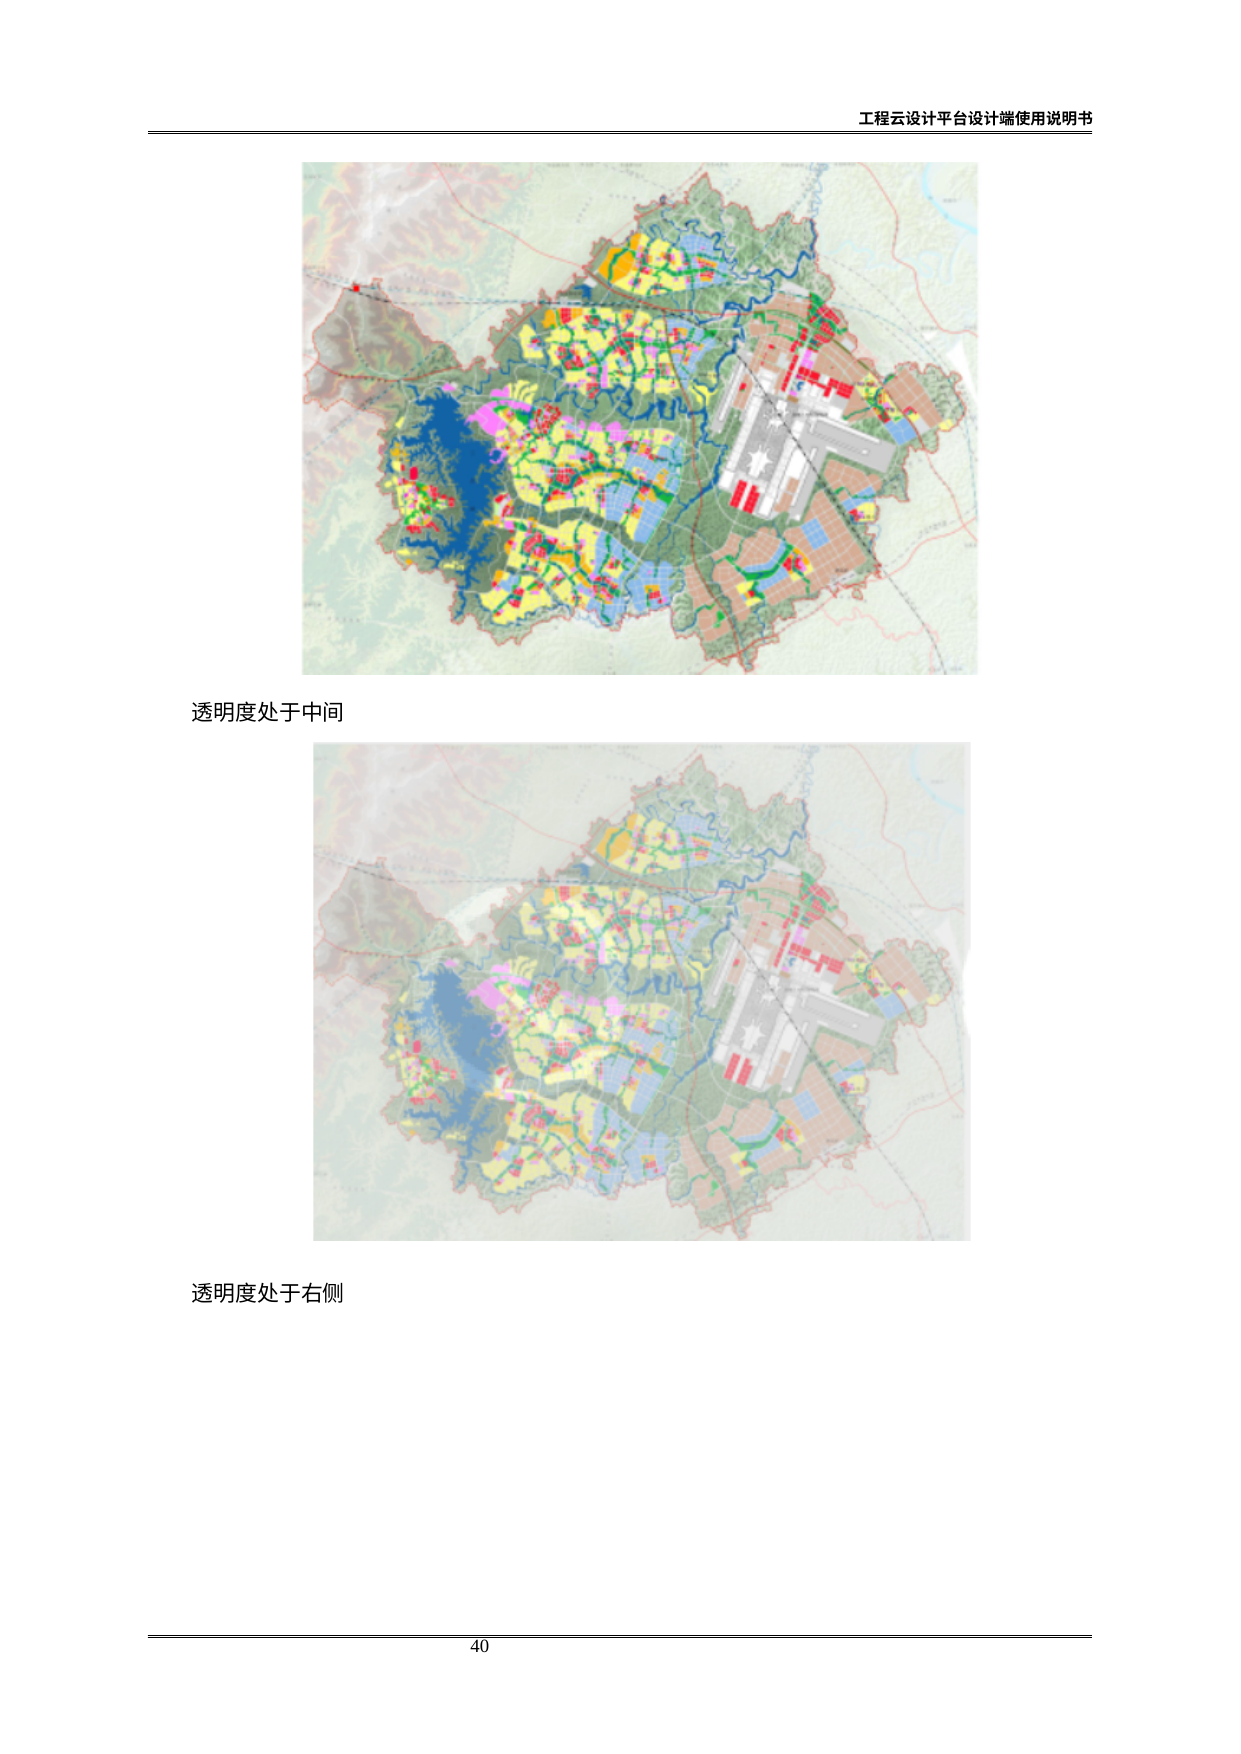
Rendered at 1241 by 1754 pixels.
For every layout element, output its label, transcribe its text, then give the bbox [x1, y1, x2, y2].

text 透明度处于中间 [148, 694, 1092, 727]
picture [313, 742, 971, 1241]
text 透明度处于右侧 [148, 1276, 1092, 1308]
picture [301, 162, 983, 675]
